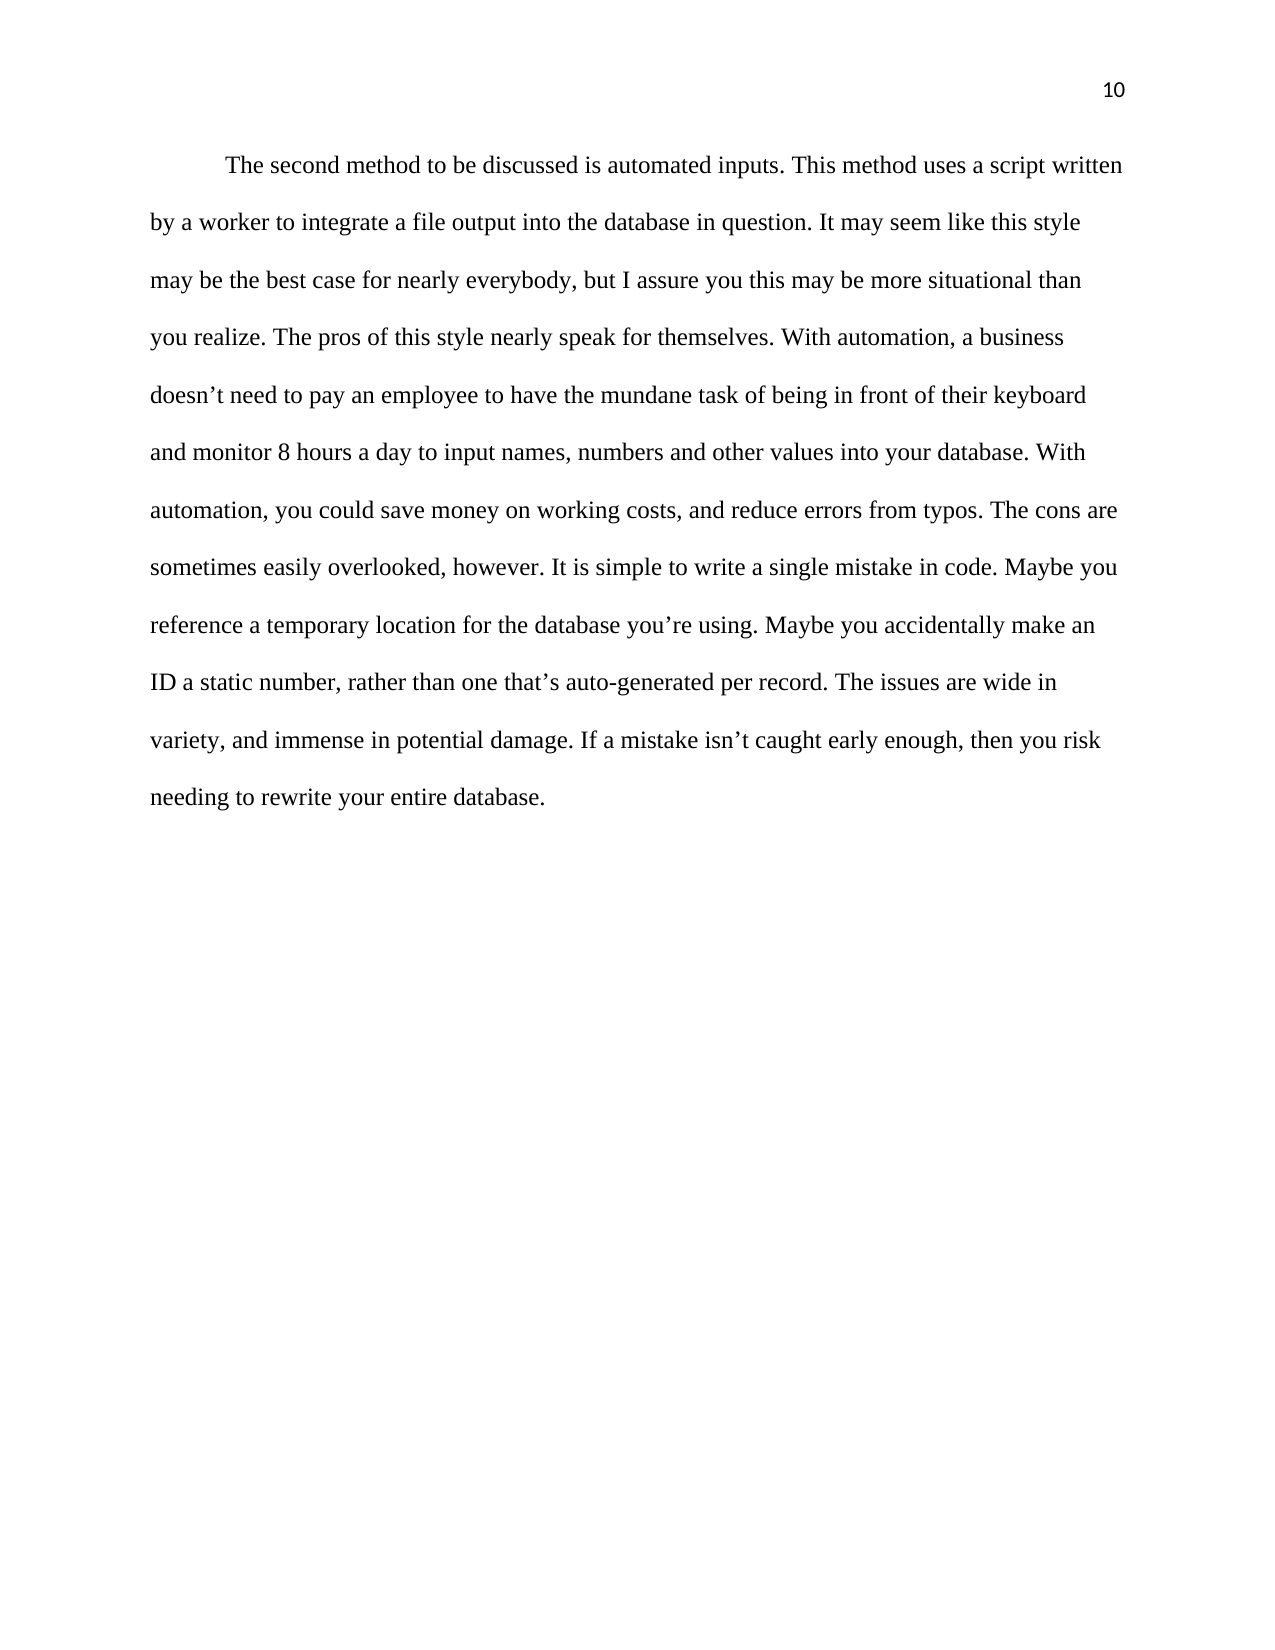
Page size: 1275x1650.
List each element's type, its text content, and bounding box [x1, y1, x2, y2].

text The second method to be discussed is automated inputs. This method uses a script written by a worker to integrate a file output into the database in question. It may seem like this style may be the best case for nearly everybody, but I assure you this may be more situational than you realize. The pros of this style nearly speak for themselves. With automation, a business doesn’t need to pay an employee to have the mundane task of being in front of their keyboard and monitor 8 hours a day to input names, numbers and other values into your database. With automation, you could save money on working costs, and reduce errors from typos. The cons are sometimes easily overlooked, however. It is simple to write a single mistake in code. Maybe you reference a temporary location for the database you’re using. Maybe you accidentally make an ID a static number, rather than one that’s auto-generated per record. The issues are wide in variety, and immense in potential damage. If a mistake isn’t caught early enough, then you risk needing to rewrite your entire database. [150, 150, 1125, 811]
